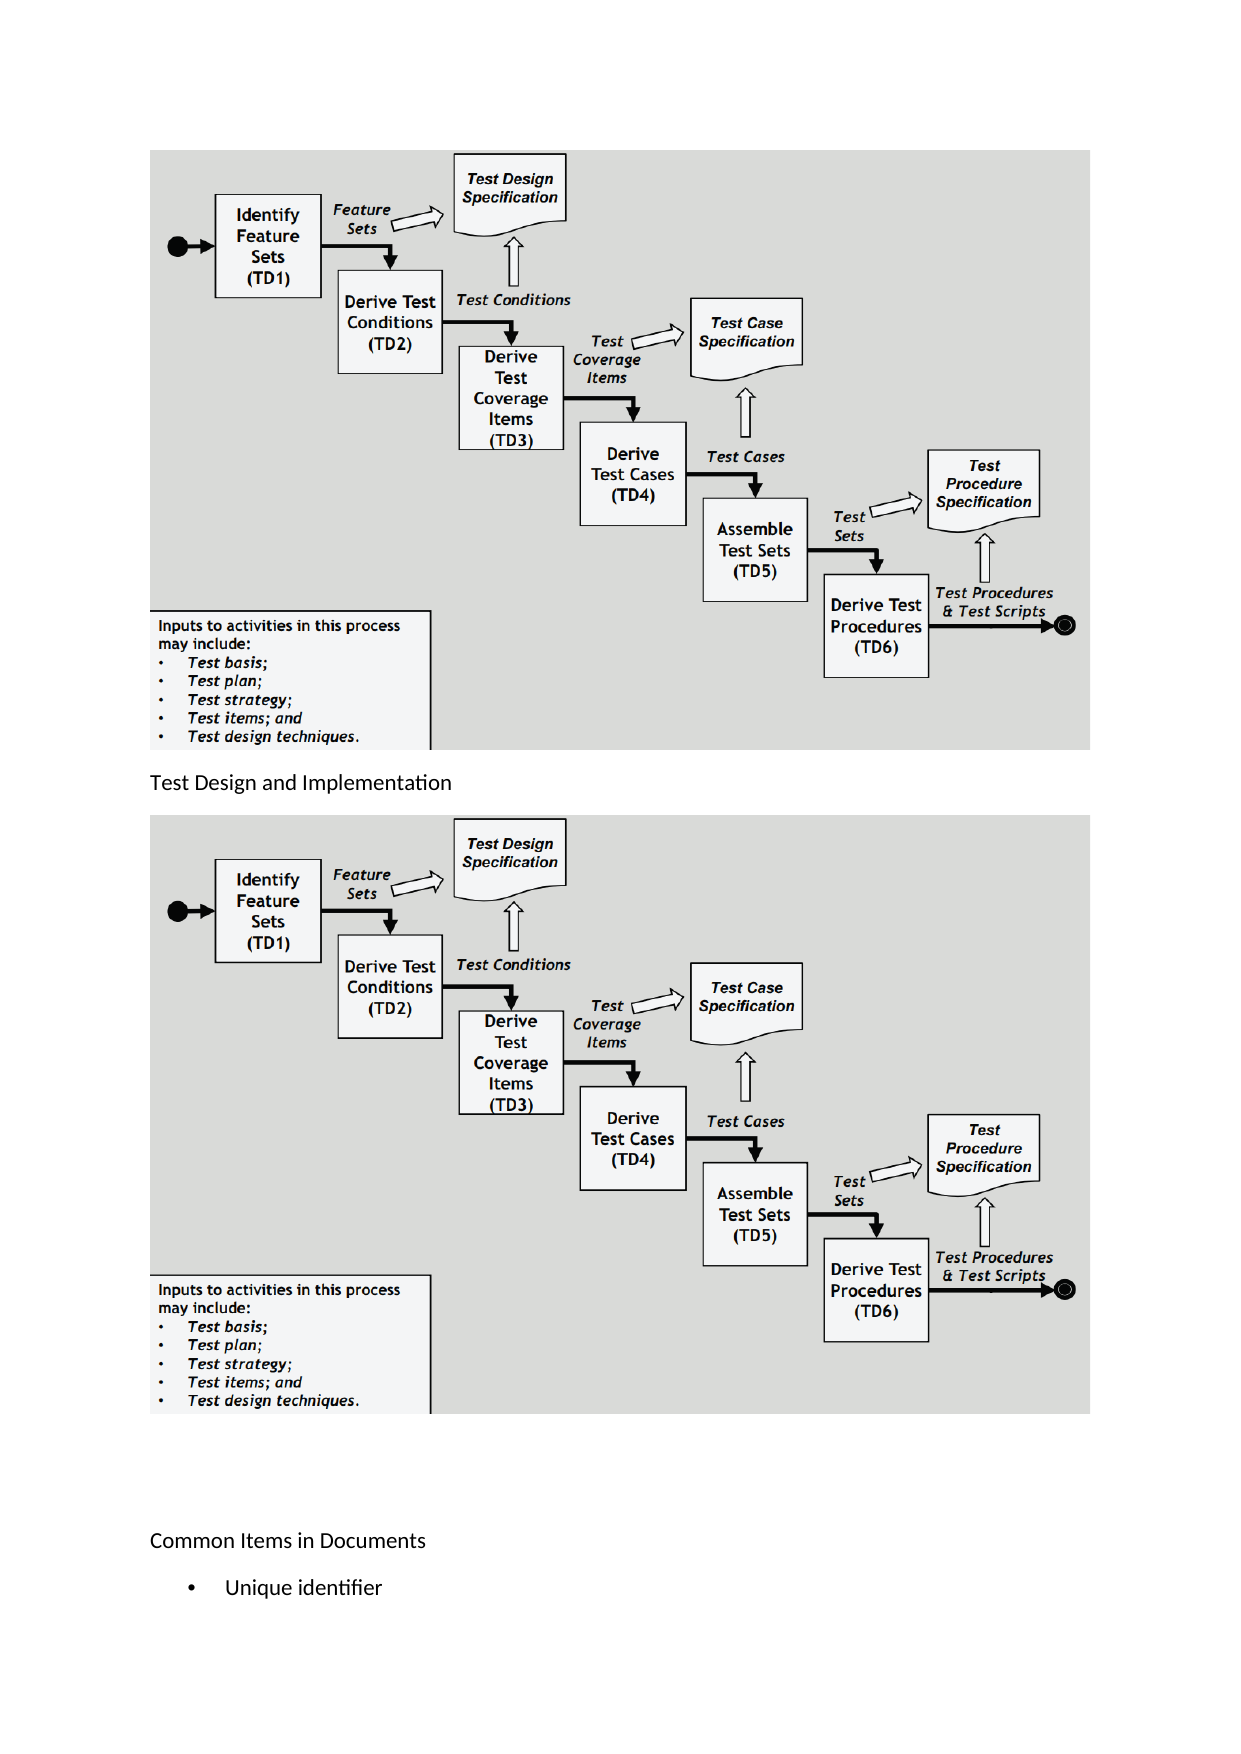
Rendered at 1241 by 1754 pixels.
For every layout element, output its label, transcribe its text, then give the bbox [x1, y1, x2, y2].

text Common Items in Documents [150, 1527, 1090, 1555]
picture [150, 150, 1091, 750]
picture [150, 815, 1091, 1414]
text Test Design and Implementation [150, 768, 1090, 796]
list Unique identifier [187, 1573, 1090, 1602]
